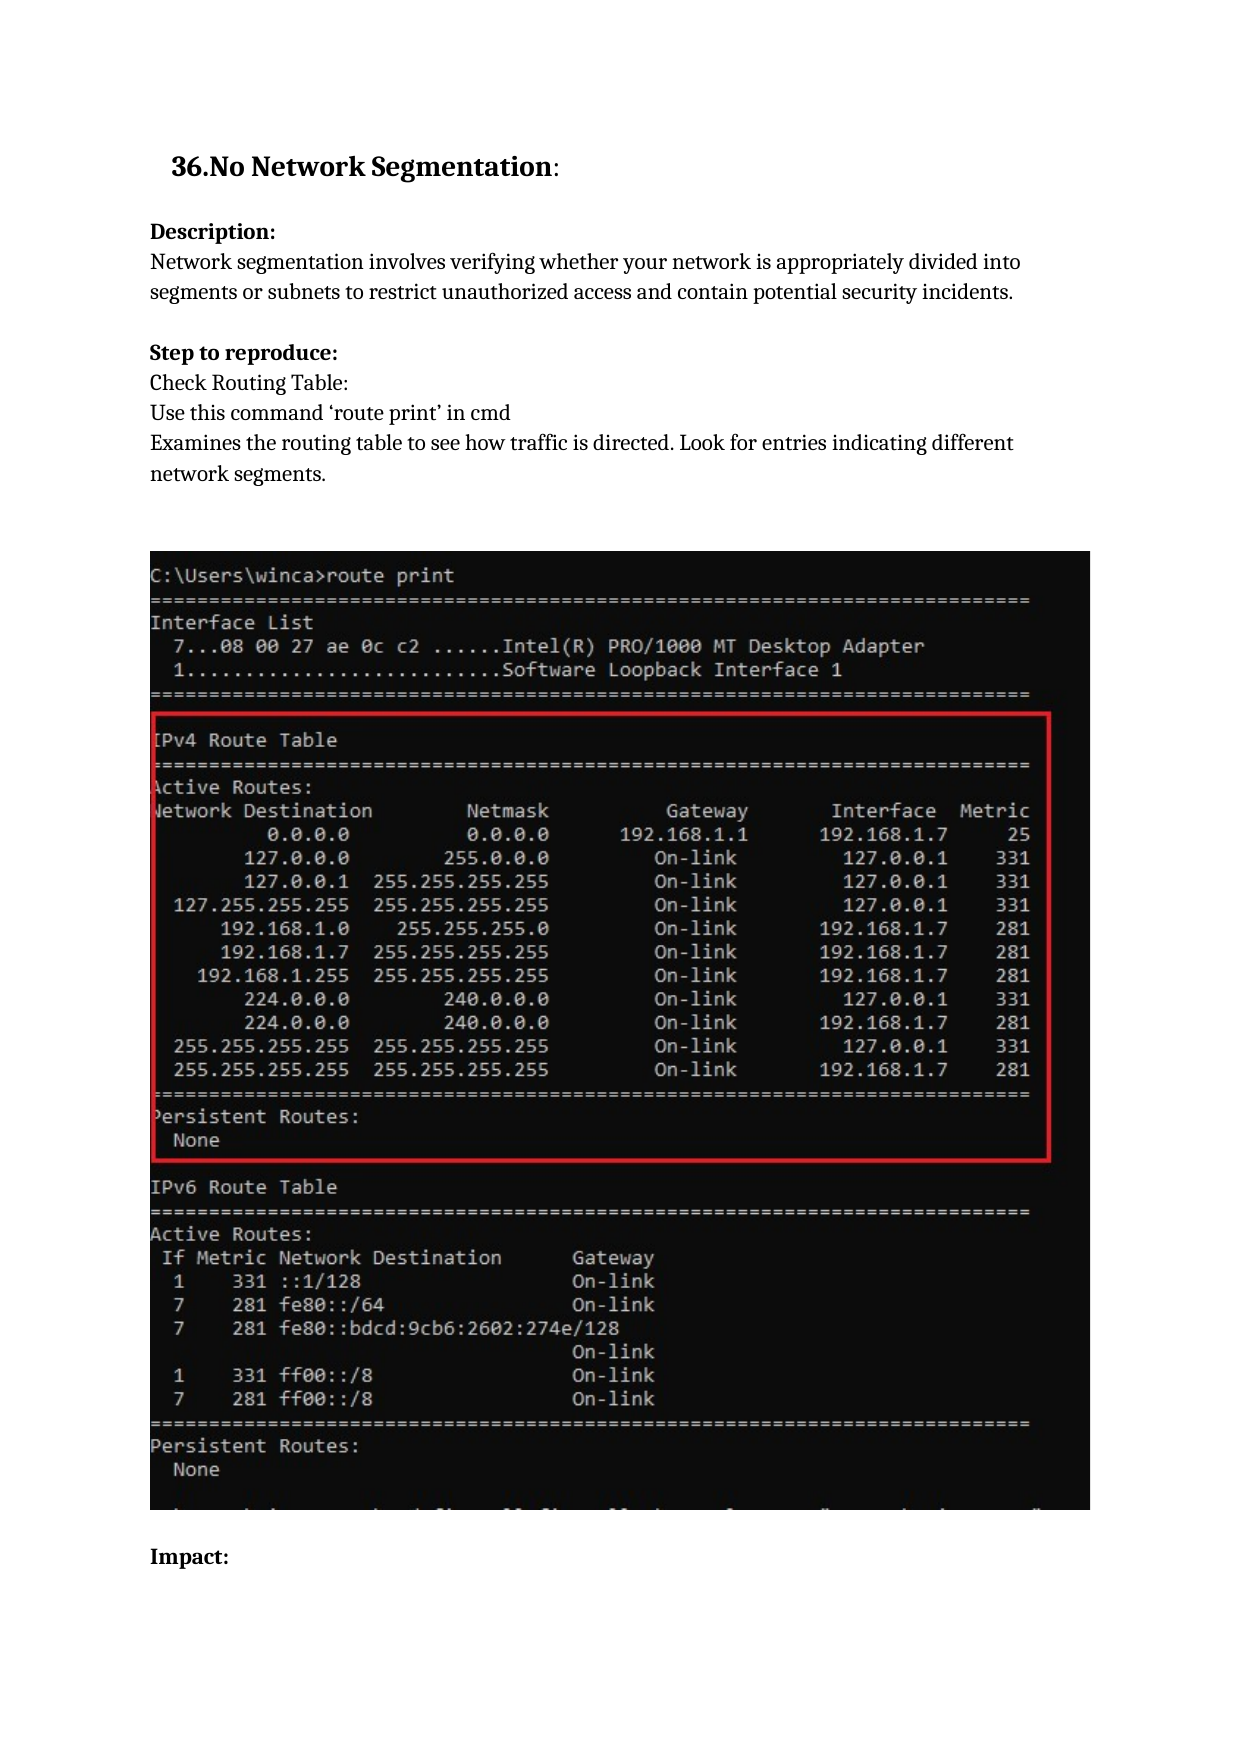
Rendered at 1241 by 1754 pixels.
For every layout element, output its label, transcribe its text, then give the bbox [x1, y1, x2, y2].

picture [150, 551, 1091, 1510]
text Description: [150, 219, 1090, 245]
text Impact: [150, 1543, 1090, 1570]
text Use this command ‘route print’ in cmd [150, 400, 1090, 426]
text Step to reproduce: [150, 339, 1090, 366]
text Examines the routing table to see how traffic is directed. Look for entries indicating different network segments. [150, 430, 1090, 487]
subtitle No Network Segmentation: [172, 150, 1090, 183]
text Check Routing Table: [150, 370, 1090, 396]
text Network segmentation involves verifying whether your network is appropriately divided into segments or subnets to restrict unauthorized access and contain potential security incidents. [150, 249, 1090, 306]
